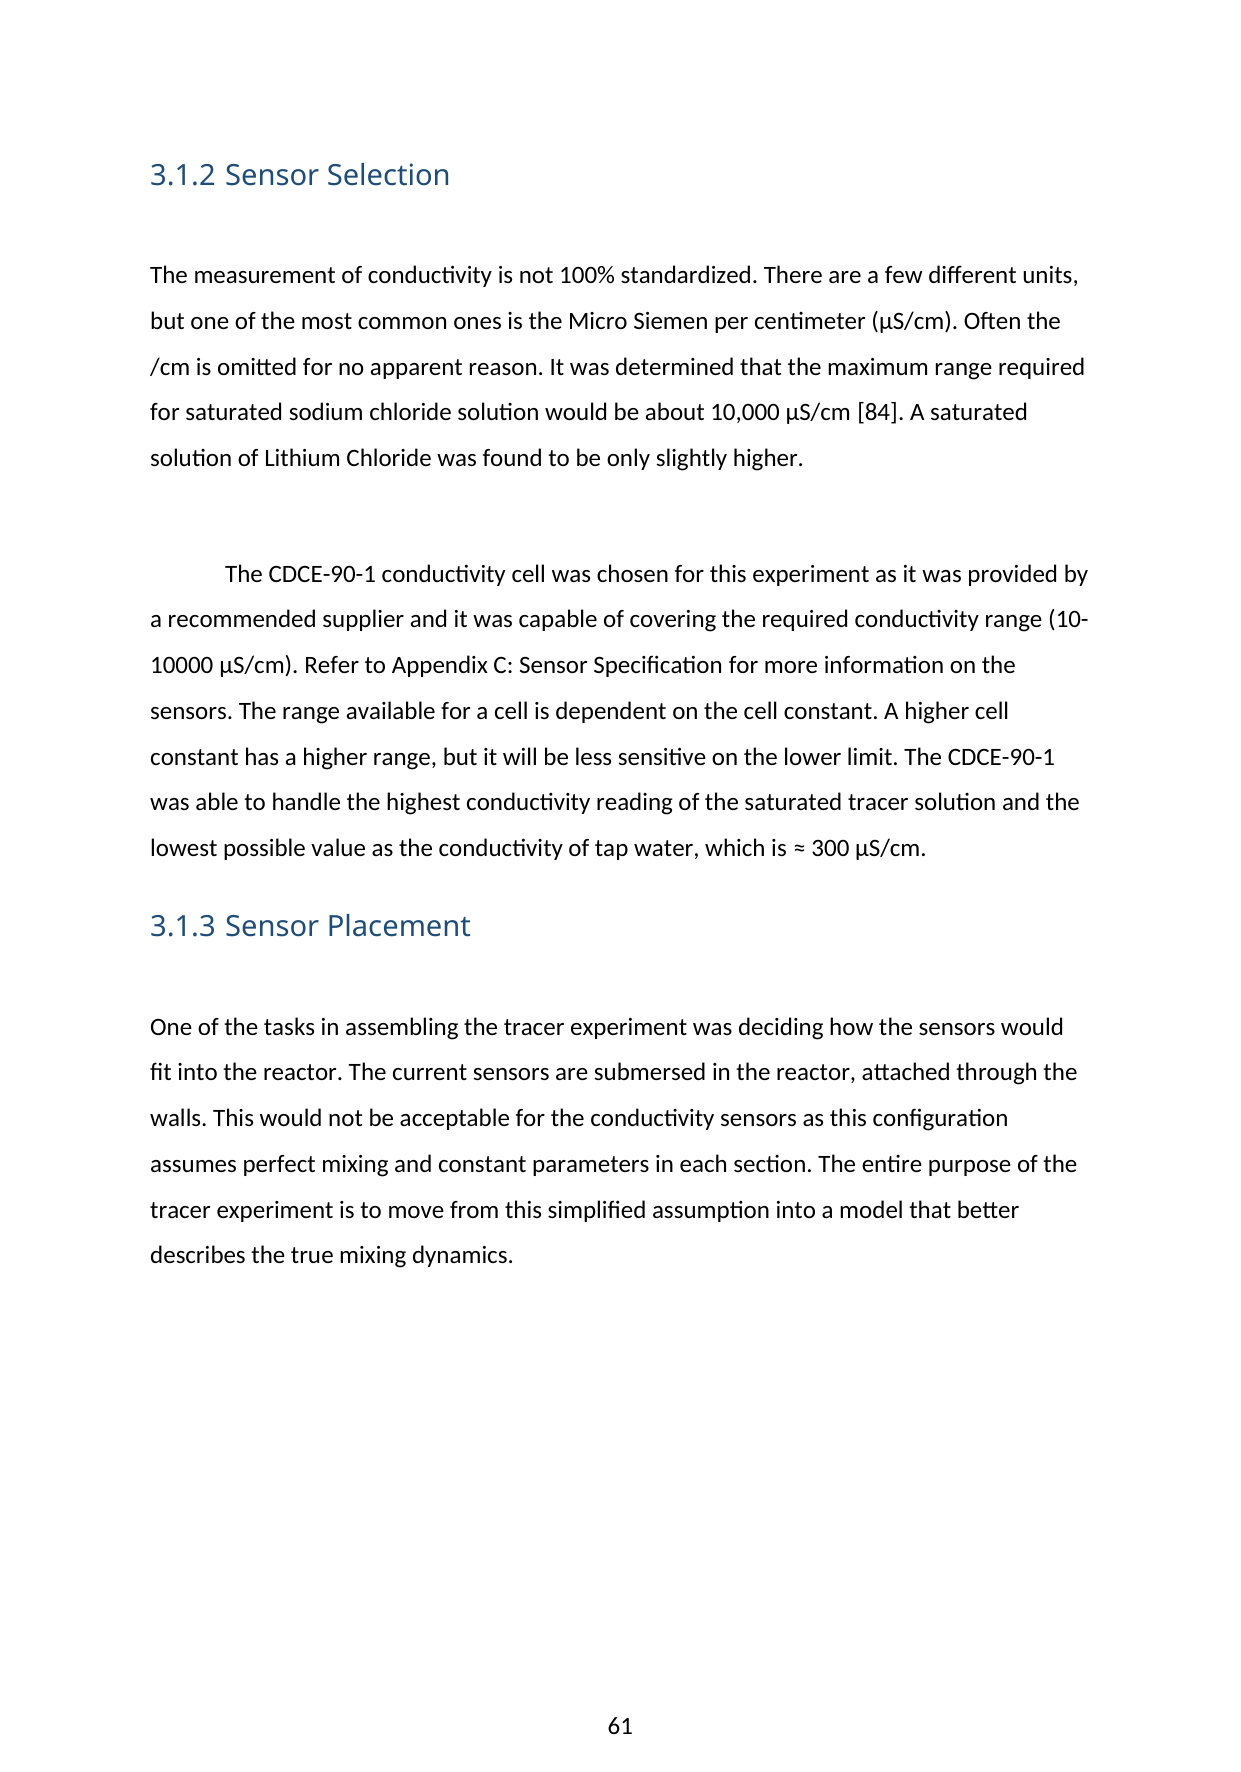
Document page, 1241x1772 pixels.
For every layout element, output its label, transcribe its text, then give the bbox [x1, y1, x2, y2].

text One of the tasks in assembling the tracer experiment was deciding how the sensors would fit into the reactor. The current sensors are submersed in the reactor, attached through the walls. This would not be acceptable for the conductivity sensors as this configuration assumes perfect mixing and constant parameters in each section. The entire purpose of the tracer experiment is to move from this simplified assumption into a model that better describes the true mixing dynamics. [150, 1011, 1090, 1270]
text The CDCE-90-1 conductivity cell was chosen for this experiment as it was provided by a recommended supplier and it was capable of covering the required conductivity range (10-10000 μS/cm). Refer to Appendix C: Sensor Specification for more information on the sensors. The range available for a cell is dependent on the cell constant. A higher cell constant has a higher range, but it will be less sensitive on the lower limit. The CDCE-90-1 was able to handle the highest conductivity reading of the saturated tracer solution and the lowest possible value as the conductivity of tap water, which is ≈ 300 μS/cm. [150, 558, 1090, 863]
subtitle 3.1.2 Sensor Selection [150, 154, 1090, 194]
text The measurement of conductivity is not 100% standardized. There are a few different units, but one of the most common ones is the Micro Siemen per centimeter (μS/cm). Often the /cm is omitted for no apparent reason. It was determined that the maximum range required for saturated sodium chloride solution would be about 10,000 μS/cm [84]. A saturated solution of Lithium Chloride was found to be only slightly higher. [150, 259, 1090, 473]
subtitle 3.1.3 Sensor Placement [150, 906, 1090, 945]
